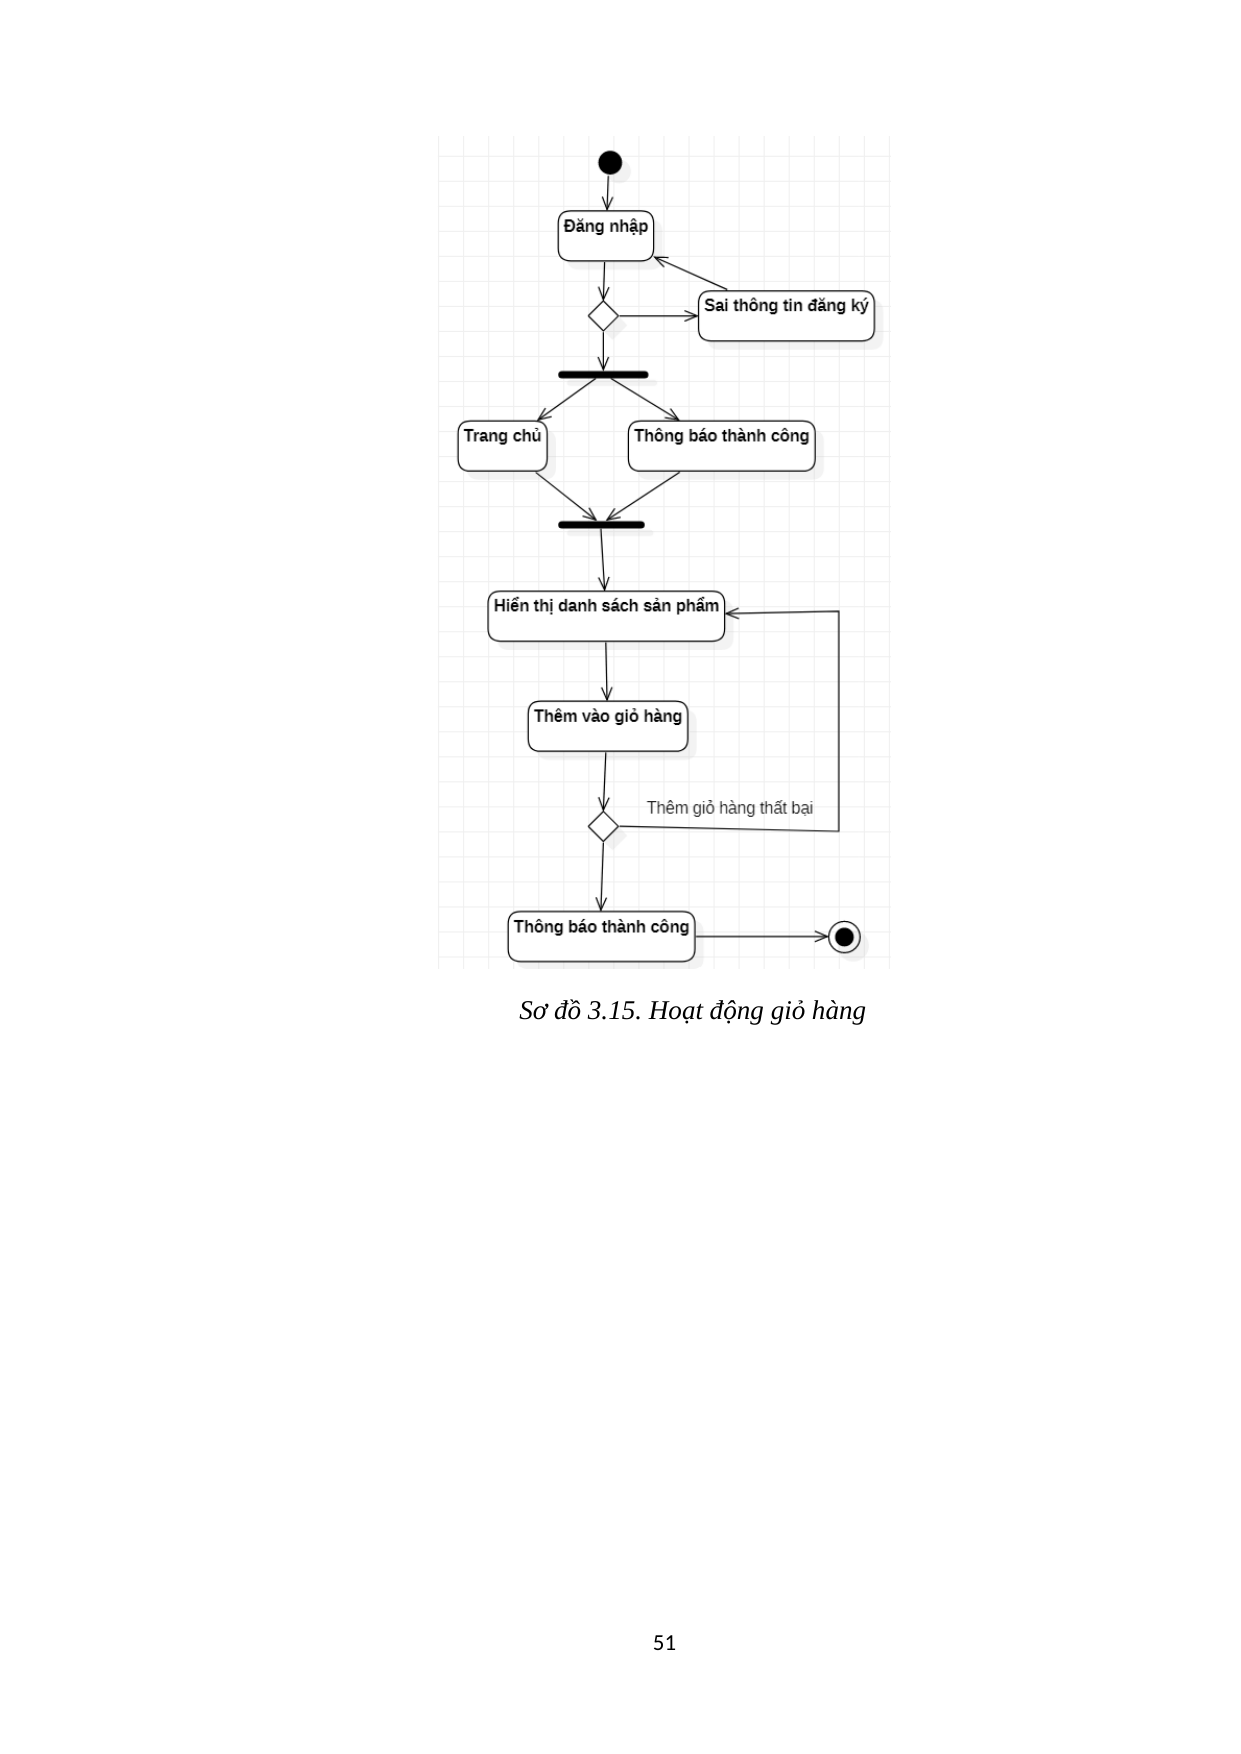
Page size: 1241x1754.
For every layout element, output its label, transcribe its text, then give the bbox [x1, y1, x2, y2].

picture [437, 136, 891, 969]
text Sơ đồ 3.15. Hoạt động giỏ hàng [177, 994, 1152, 1025]
